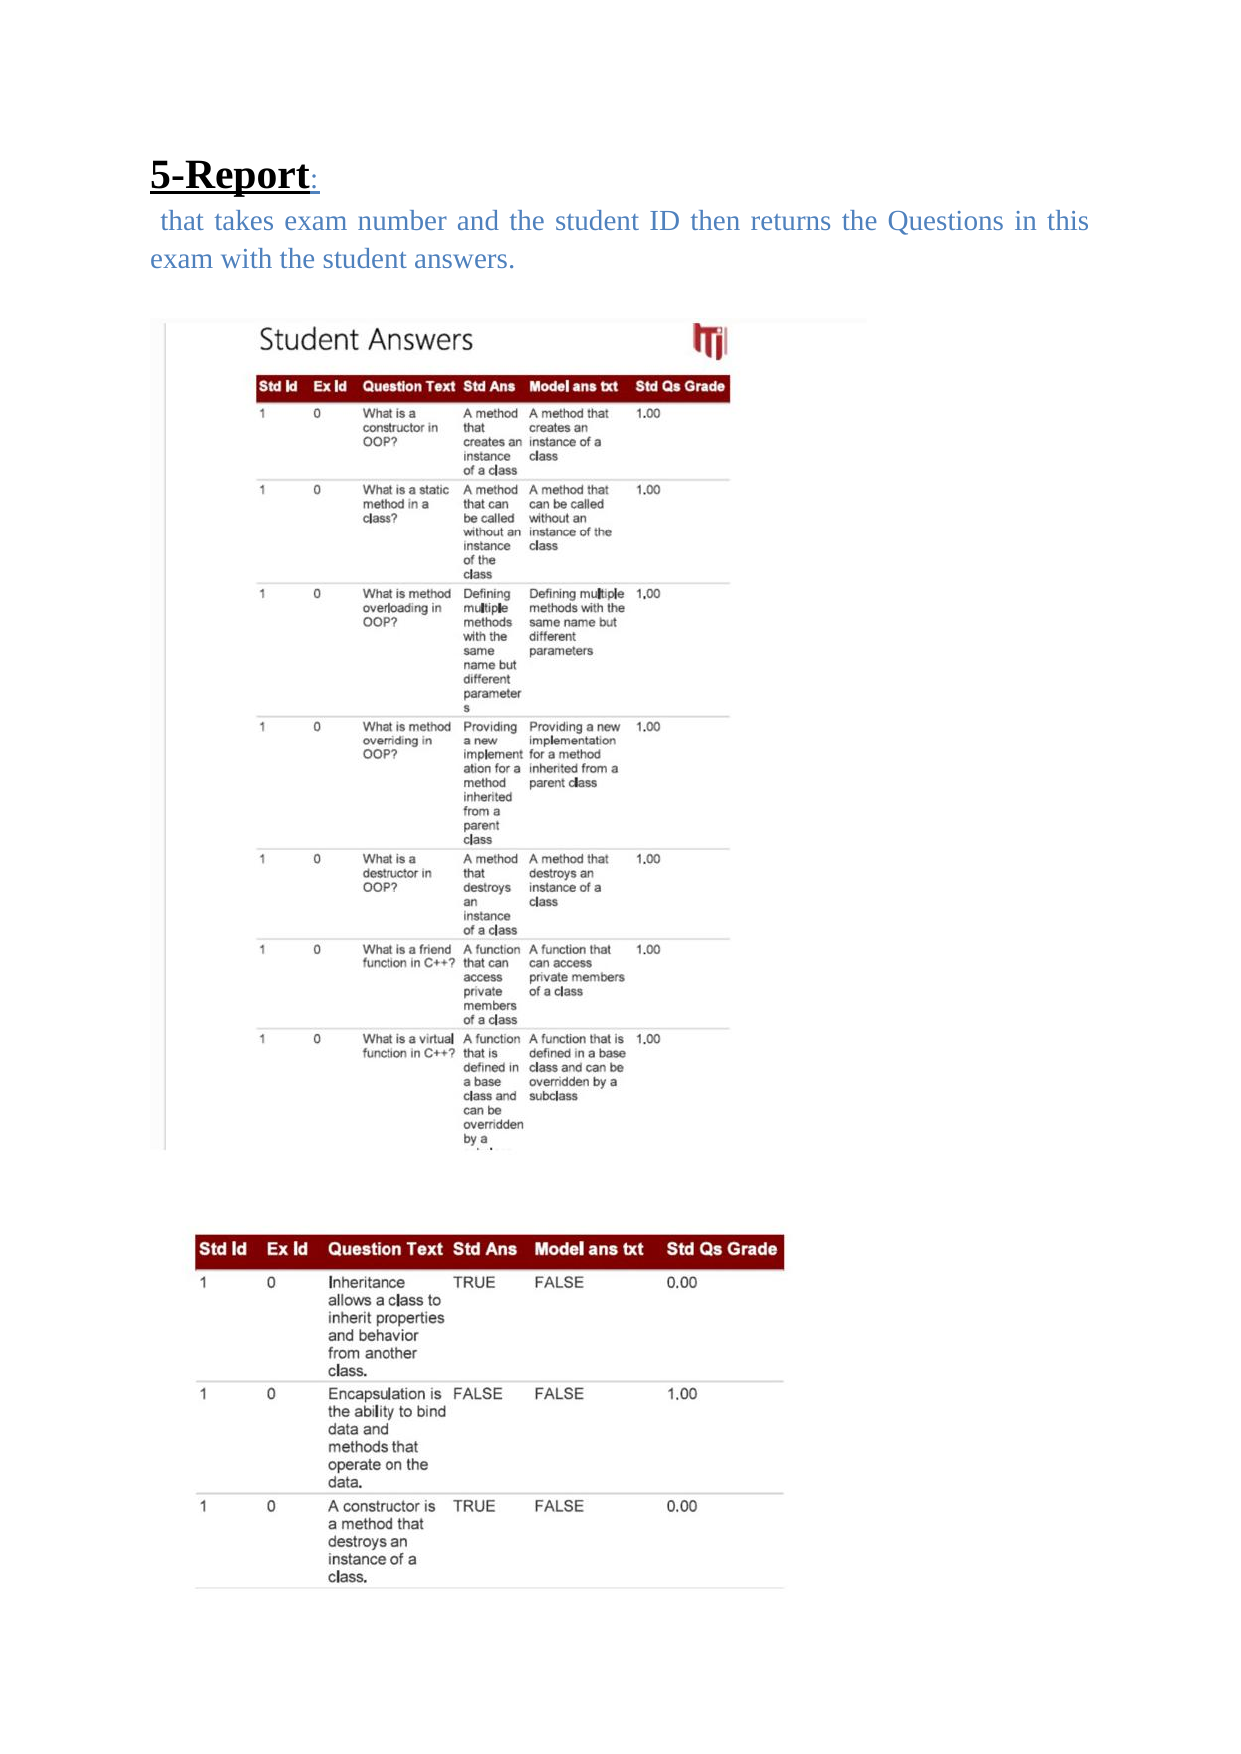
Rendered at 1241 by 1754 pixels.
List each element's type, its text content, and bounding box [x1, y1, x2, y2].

picture [150, 318, 867, 1592]
text 5-Report: that takes exam number and the student ID then returns the Questions in this exam with the student answers. [150, 150, 1090, 275]
